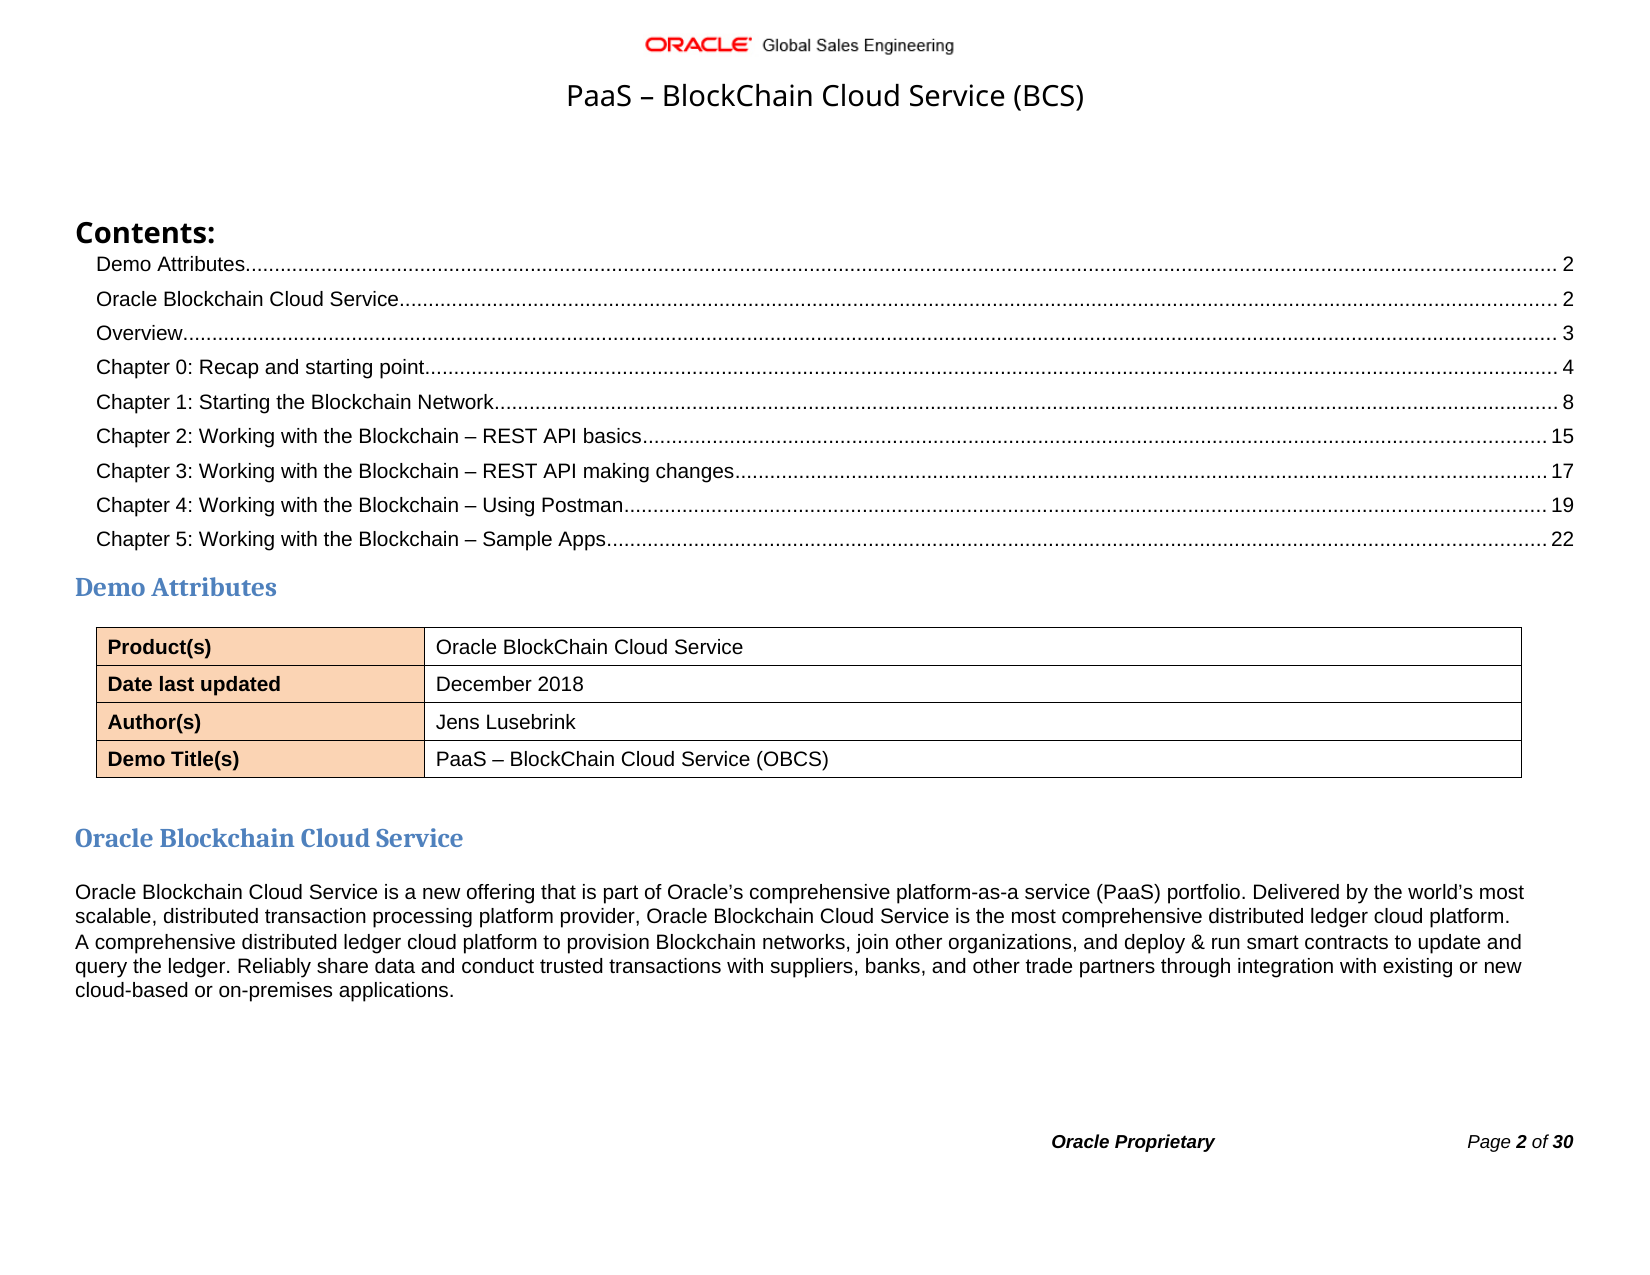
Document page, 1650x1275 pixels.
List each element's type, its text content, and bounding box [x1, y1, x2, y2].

text Chapter 3: Working with the Blockchain – REST API making changes 17 [96, 458, 1575, 482]
picture [641, 31, 961, 67]
subtitle Contents: [75, 213, 1575, 252]
subtitle Oracle Blockchain Cloud Service [75, 823, 1575, 854]
table_cell Jens Lusebrink [425, 703, 1521, 740]
table_cell Author(s) [97, 703, 424, 740]
table_cell Demo Title(s) [97, 741, 424, 777]
table_header Product(s) [97, 628, 424, 665]
text Chapter 2: Working with the Blockchain – REST API basics 15 [96, 424, 1575, 448]
text Chapter 4: Working with the Blockchain – Using Postman 19 [96, 493, 1575, 517]
table_cell PaaS – BlockChain Cloud Service (OBCS) [425, 741, 1521, 777]
table_cell December 2018 [425, 666, 1521, 702]
text Oracle Blockchain Cloud Service 2 [96, 287, 1575, 311]
text A comprehensive distributed ledger cloud platform to provision Blockchain networks, join other organizations, and deploy & run smart contracts to update and query the ledger. Reliably share data and conduct trusted transactions with suppliers, banks, and other trade partners through integration with existing or new cloud-based or on-premises applications. [75, 930, 1575, 1002]
text Chapter 5: Working with the Blockchain – Sample Apps 22 [96, 527, 1575, 551]
subtitle Demo Attributes [75, 572, 1575, 603]
text Oracle Blockchain Cloud Service is a new offering that is part of Oracle’s comprehensive platform-as-a service (PaaS) portfolio. Delivered by the world’s most scalable, distributed transaction processing platform provider, Oracle Blockchain Cloud Service is the most comprehensive distributed ledger cloud platform. [75, 880, 1575, 928]
text Chapter 1: Starting the Blockchain Network 8 [96, 390, 1575, 414]
table_cell Date last updated [97, 666, 424, 702]
text Chapter 0: Recap and starting point 4 [96, 355, 1575, 379]
text Demo Attributes 2 [96, 252, 1575, 276]
text Overview 3 [96, 321, 1575, 345]
table_header Oracle BlockChain Cloud Service [425, 628, 1521, 665]
